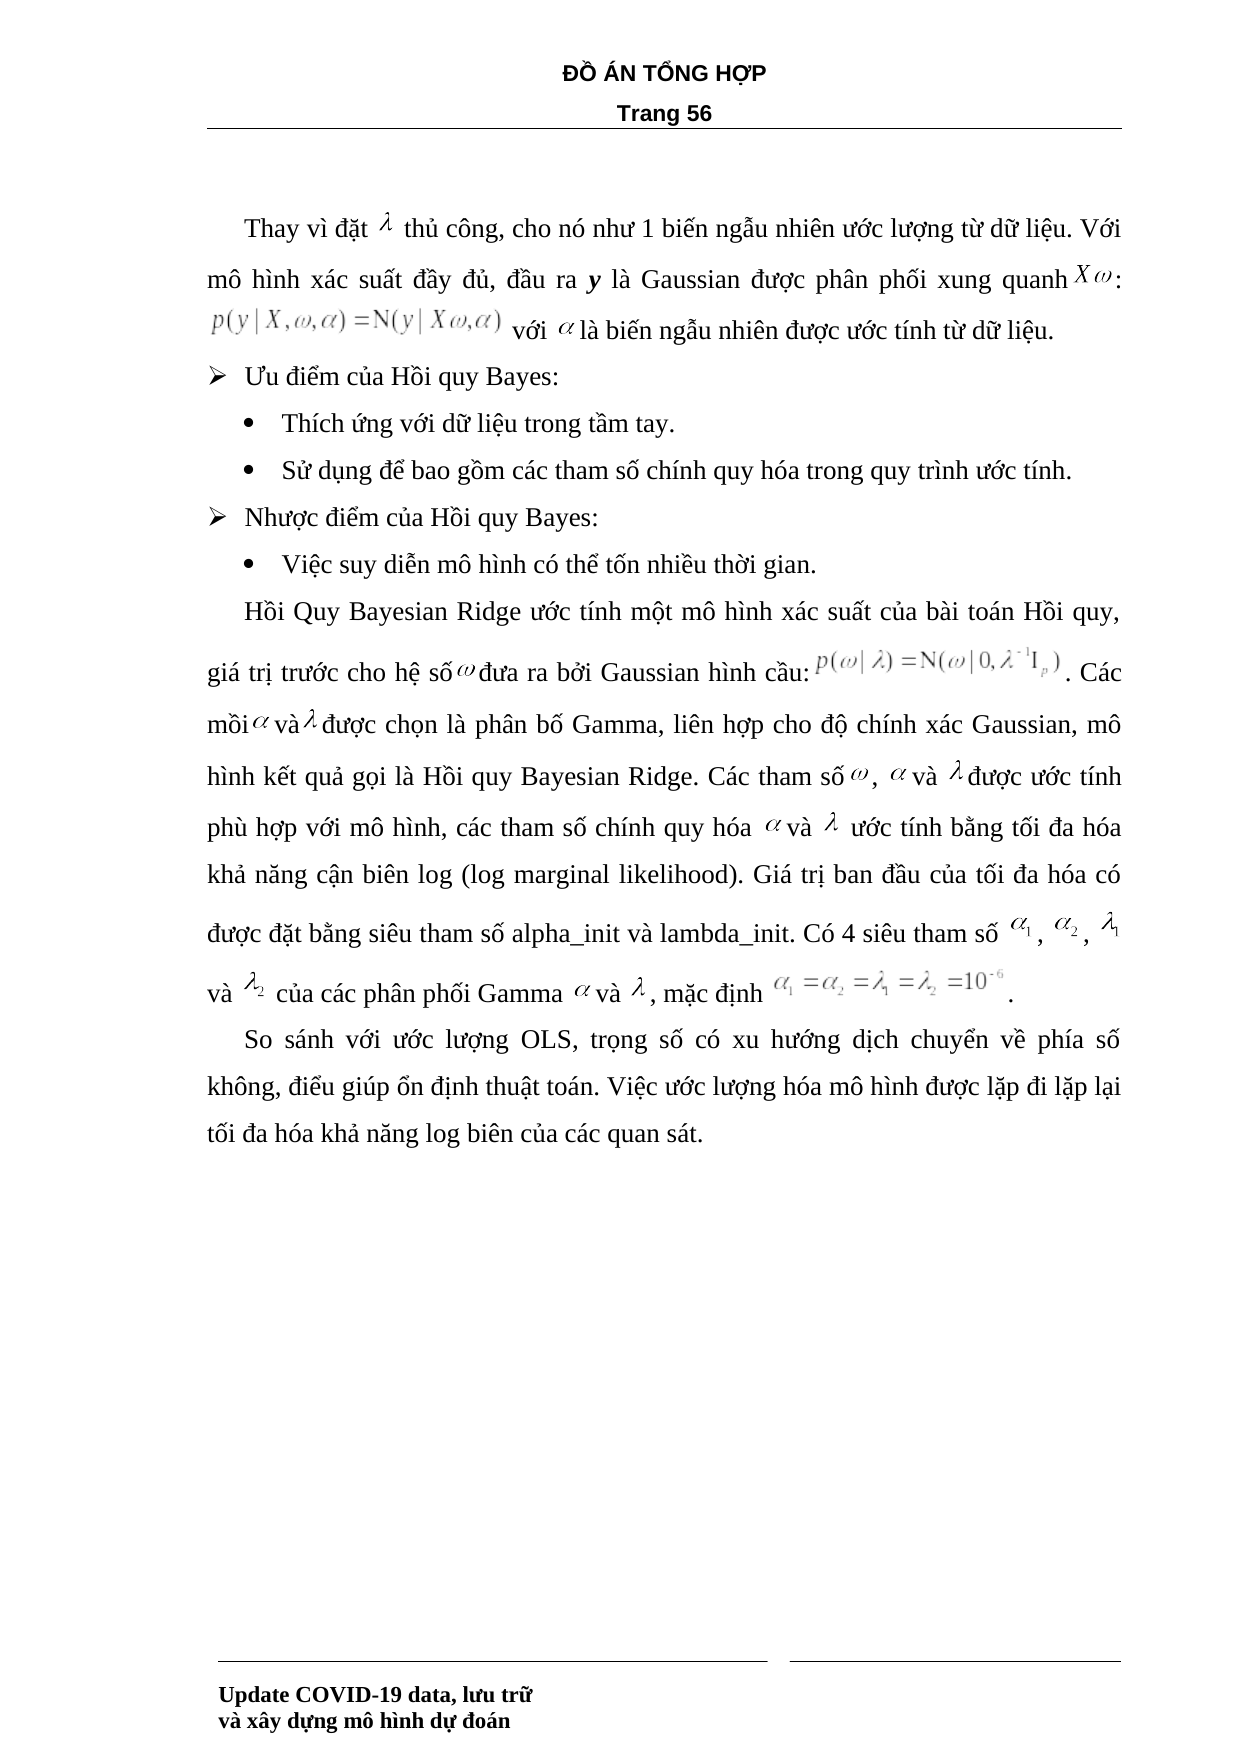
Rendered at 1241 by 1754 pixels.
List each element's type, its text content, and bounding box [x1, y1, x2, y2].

list Ưu điểm của Hồi quy Bayes: [207, 360, 1122, 392]
text Thay vì đặt thủ công, cho nó như 1 biến ngẫu nhiên ước lượng từ dữ liệu. Với mô hình xác suất đầy đủ, đầu ra y là Gaussian được phân phối xung quanh: với là biến ngẫu nhiên được ước tính từ dữ liệu. [207, 207, 1122, 345]
list Sử dụng để bao gồm các tham số chính quy hóa trong quy trình ước tính. [244, 454, 1122, 485]
list Việc suy diễn mô hình có thể tốn nhiều thời gian. [244, 548, 1122, 579]
list Nhược điểm của Hồi quy Bayes: [207, 501, 1122, 532]
list Thích ứng với dữ liệu trong tầm tay. [244, 407, 1122, 438]
text Hồi Quy Bayesian Ridge ước tính một mô hình xác suất của bài toán Hồi quy, giá trị trước cho hệ sốđưa ra bởi Gaussian hình cầu:. Các mồivàđược chọn là phân bố Gamma, liên hợp cho độ chính xác Gaussian, mô hình kết quả gọi là Hồi quy Bayesian Ridge. Các tham số, và được ước tính phù hợp với mô hình, các tham số chính quy hóa và ước tính bằng tối đa hóa khả năng cận biên log (log marginal likelihood). Giá trị ban đầu của tối đa hóa có được đặt bằng siêu tham số alpha_init và lambda_init. Có 4 siêu tham số , , và của các phân phối Gamma và , mặc định . [207, 595, 1122, 1008]
text So sánh với ước lượng OLS, trọng số có xu hướng dịch chuyển về phía số không, điểu giúp ổn định thuật toán. Việc ước lượng hóa mô hình được lặp đi lặp lại tối đa hóa khả năng log biên của các quan sát. [207, 1023, 1122, 1148]
